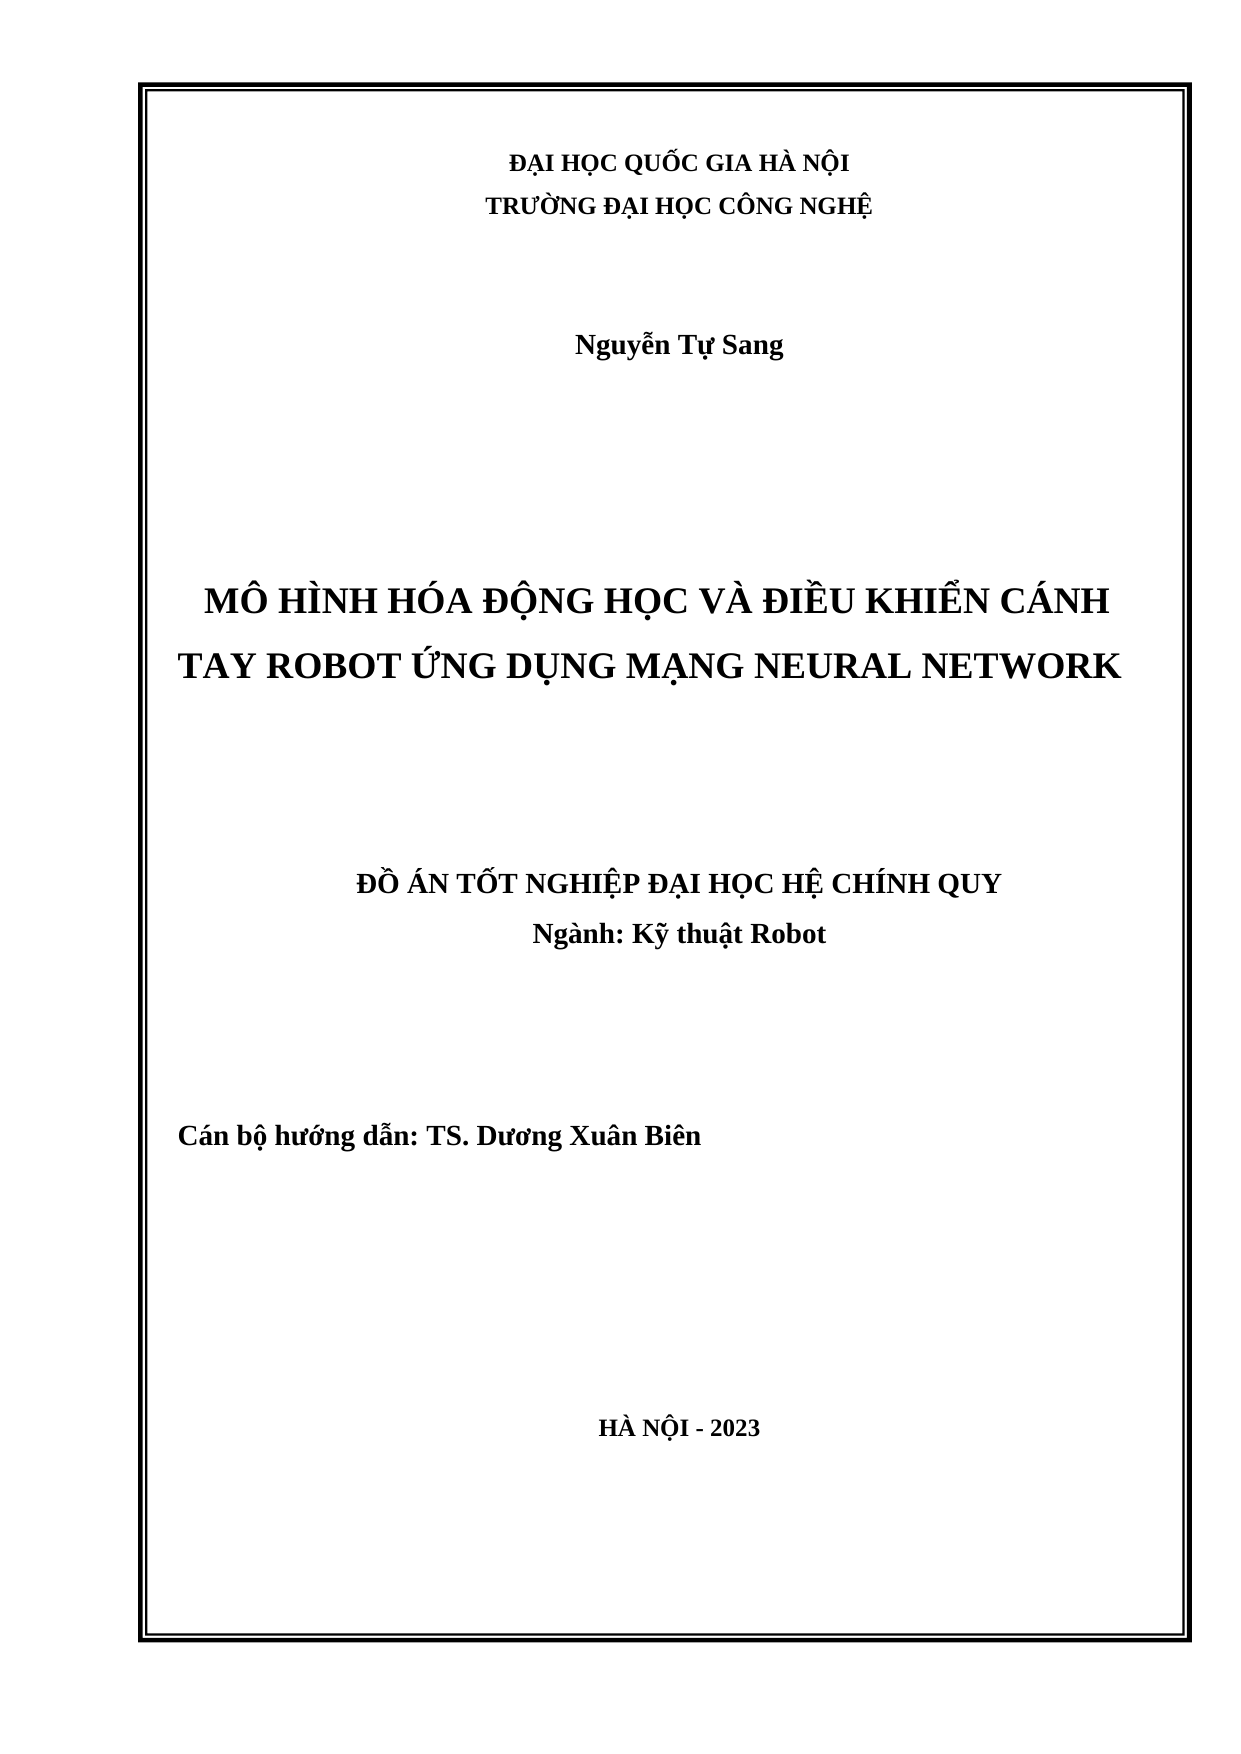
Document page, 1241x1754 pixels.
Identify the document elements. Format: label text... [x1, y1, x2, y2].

text TRƯỜNG ĐẠI HỌC CÔNG NGHỆ [177, 191, 1122, 219]
text ĐỒ ÁN TỐT NGHIỆP ĐẠI HỌC HỆ CHÍNH QUY [177, 866, 1122, 900]
text Nguyễn Tự Sang [177, 327, 1122, 361]
text HÀ NỘI - 2023 [177, 1413, 1122, 1441]
text Ngành: Kỹ thuật Robot [177, 917, 1122, 950]
text MÔ HÌNH HÓA ĐỘNG HỌC VÀ ĐIỀU KHIỂN CÁNH TAY ROBOT ỨNG DỤNG MẠNG NEURAL NETWORK [177, 579, 1122, 687]
text Cán bộ hướng dẫn: TS. Dương Xuân Biên [177, 1118, 1122, 1151]
text ĐẠI HỌC QUỐC GIA HÀ NỘI [177, 148, 1122, 176]
